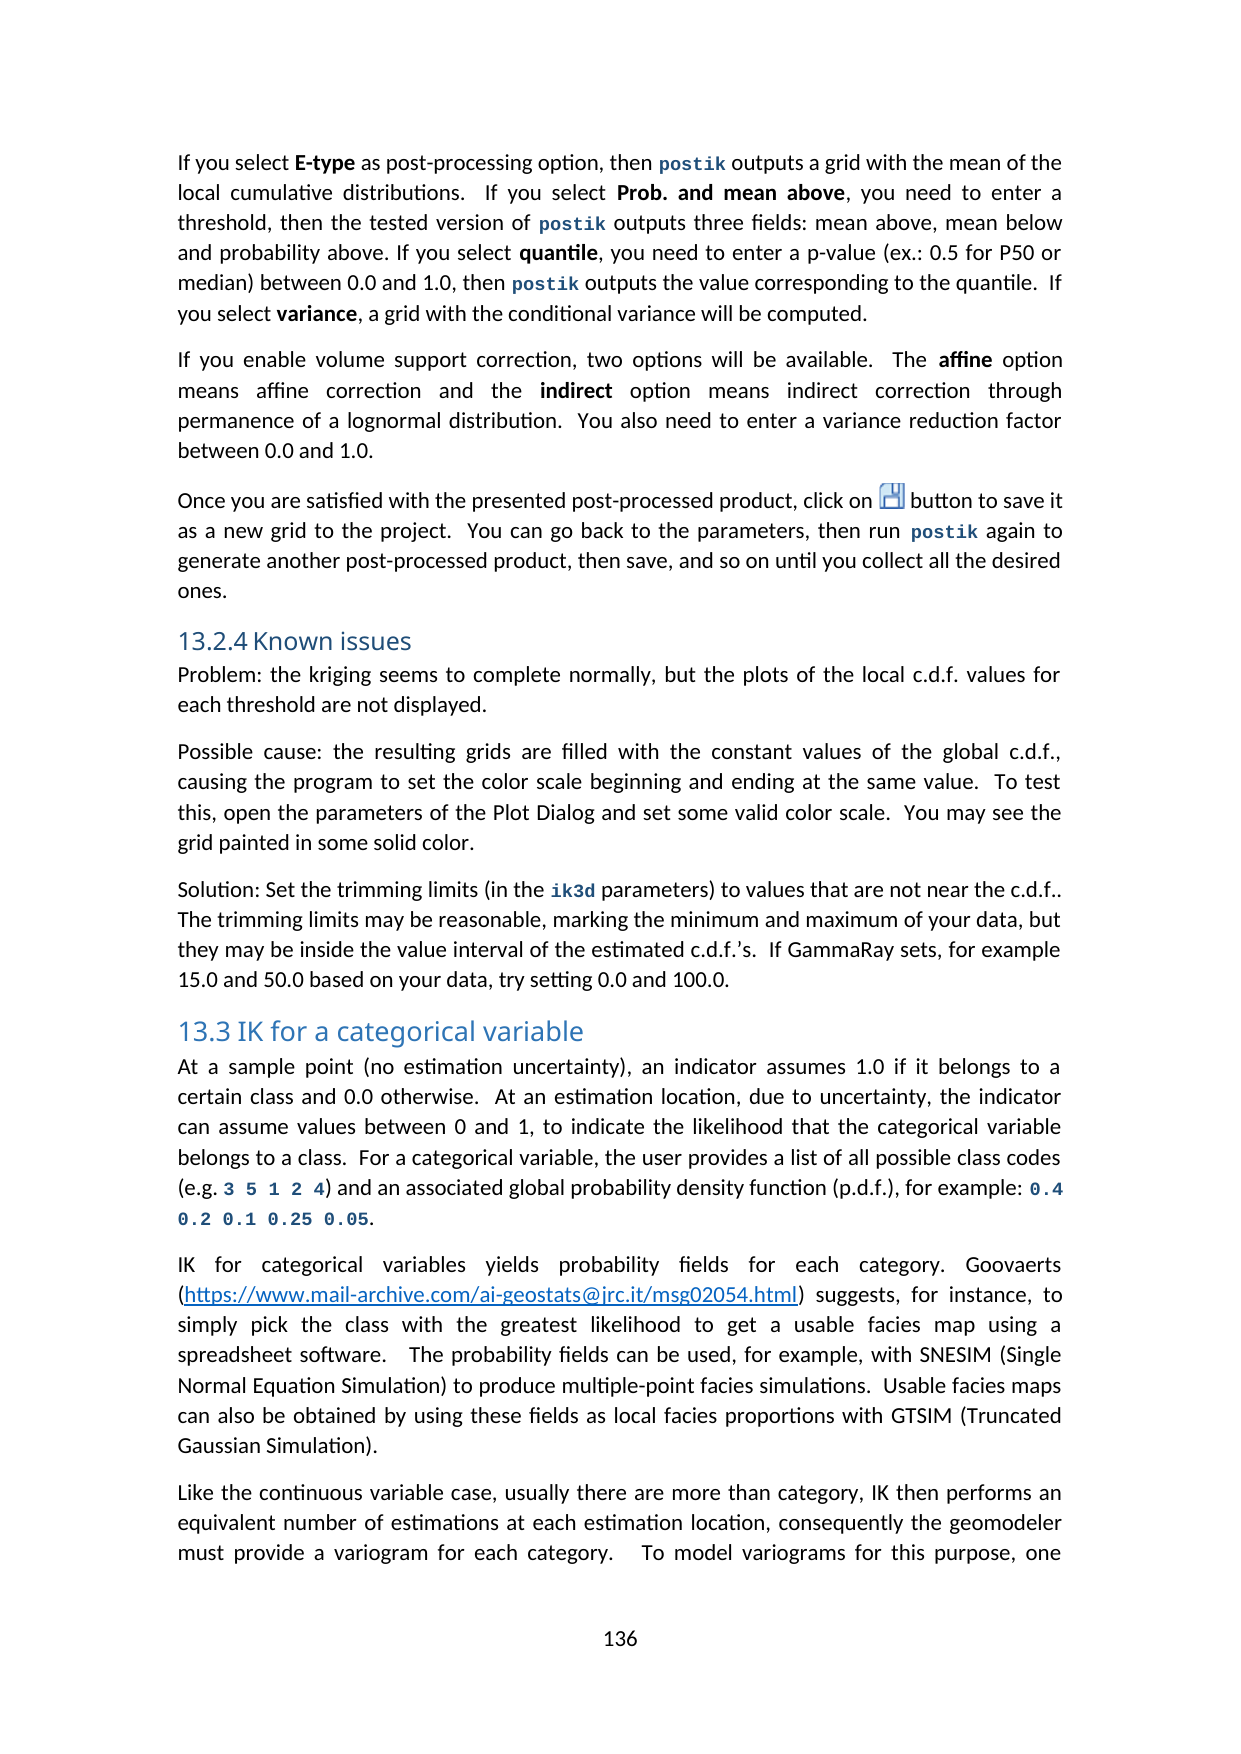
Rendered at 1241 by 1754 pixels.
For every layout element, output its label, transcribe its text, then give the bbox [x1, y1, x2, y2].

picture [879, 483, 905, 509]
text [177, 1478, 1063, 1567]
text If you select E-type as post-processing option, then postik outputs a grid with the mean of the local cumulative distributions. If you select Prob. and mean above, you need to enter a threshold, then the tested version of postik outputs three fields: mean above, mean below and probability above. If you select quantile, you need to enter a p-value (ex.: 0.5 for P50 or median) between 0.0 and 1.0, then postik outputs the value corresponding to the quantile. If you select variance, a grid with the conditional variance will be computed. [177, 148, 1063, 327]
text Problem: the kriging seems to complete normally, but the plots of the local c.d.f. values for each threshold are not displayed. [177, 660, 1063, 718]
subtitle IK for a categorical variable [177, 1012, 1063, 1049]
text At a sample point (no estimation uncertainty), an indicator assumes 1.0 if it belongs to a certain class and 0.0 otherwise. At an estimation location, due to uncertainty, the indicator can assume values between 0 and 1, to indicate the likelihood that the categorical variable belongs to a class. For a categorical variable, the user provides a list of all possible class codes (e.g. 3 5 1 2 4) and an associated global probability density function (p.d.f.), for example: 0.4 0.2 0.1 0.25 0.05. [177, 1052, 1063, 1231]
text Possible cause: the resulting grids are filled with the constant values of the global c.d.f., causing the program to set the color scale beginning and ending at the same value. To test this, open the parameters of the Plot Dialog and set some valid color scale. You may see the grid painted in some solid color. [177, 737, 1063, 856]
text Once you are satisfied with the presented post-processed product, click on button to save it as a new grid to the project. You can go back to the parameters, then run postik again to generate another post-processed product, then save, and so on until you collect all the desired ones. [177, 483, 1063, 604]
text Solution: Set the trimming limits (in the ik3d parameters) to values that are not near the c.d.f.. The trimming limits may be reasonable, marking the minimum and maximum of your data, but they may be inside the value interval of the estimated c.d.f.’s. If GammaRay sets, for example 15.0 and 50.0 based on your data, try setting 0.0 and 100.0. [177, 875, 1063, 993]
text IK for categorical variables yields probability fields for each category. Goovaerts (https://www.mail-archive.com/ai-geostats@jrc.it/msg02054.html) suggests, for instance, to simply pick the class with the greatest likelihood to get a usable facies map using a spreadsheet software. The probability fields can be used, for example, with SNESIM (Single Normal Equation Simulation) to produce multiple-point facies simulations. Usable facies maps can also be obtained by using these fields as local facies proportions with GTSIM (Truncated Gaussian Simulation). [177, 1250, 1063, 1459]
text If you enable volume support correction, two options will be available. The affine option means affine correction and the indirect option means indirect correction through permanence of a lognormal distribution. You also need to enter a variance reduction factor between 0.0 and 1.0. [177, 346, 1063, 464]
subtitle Known issues [177, 623, 1063, 657]
